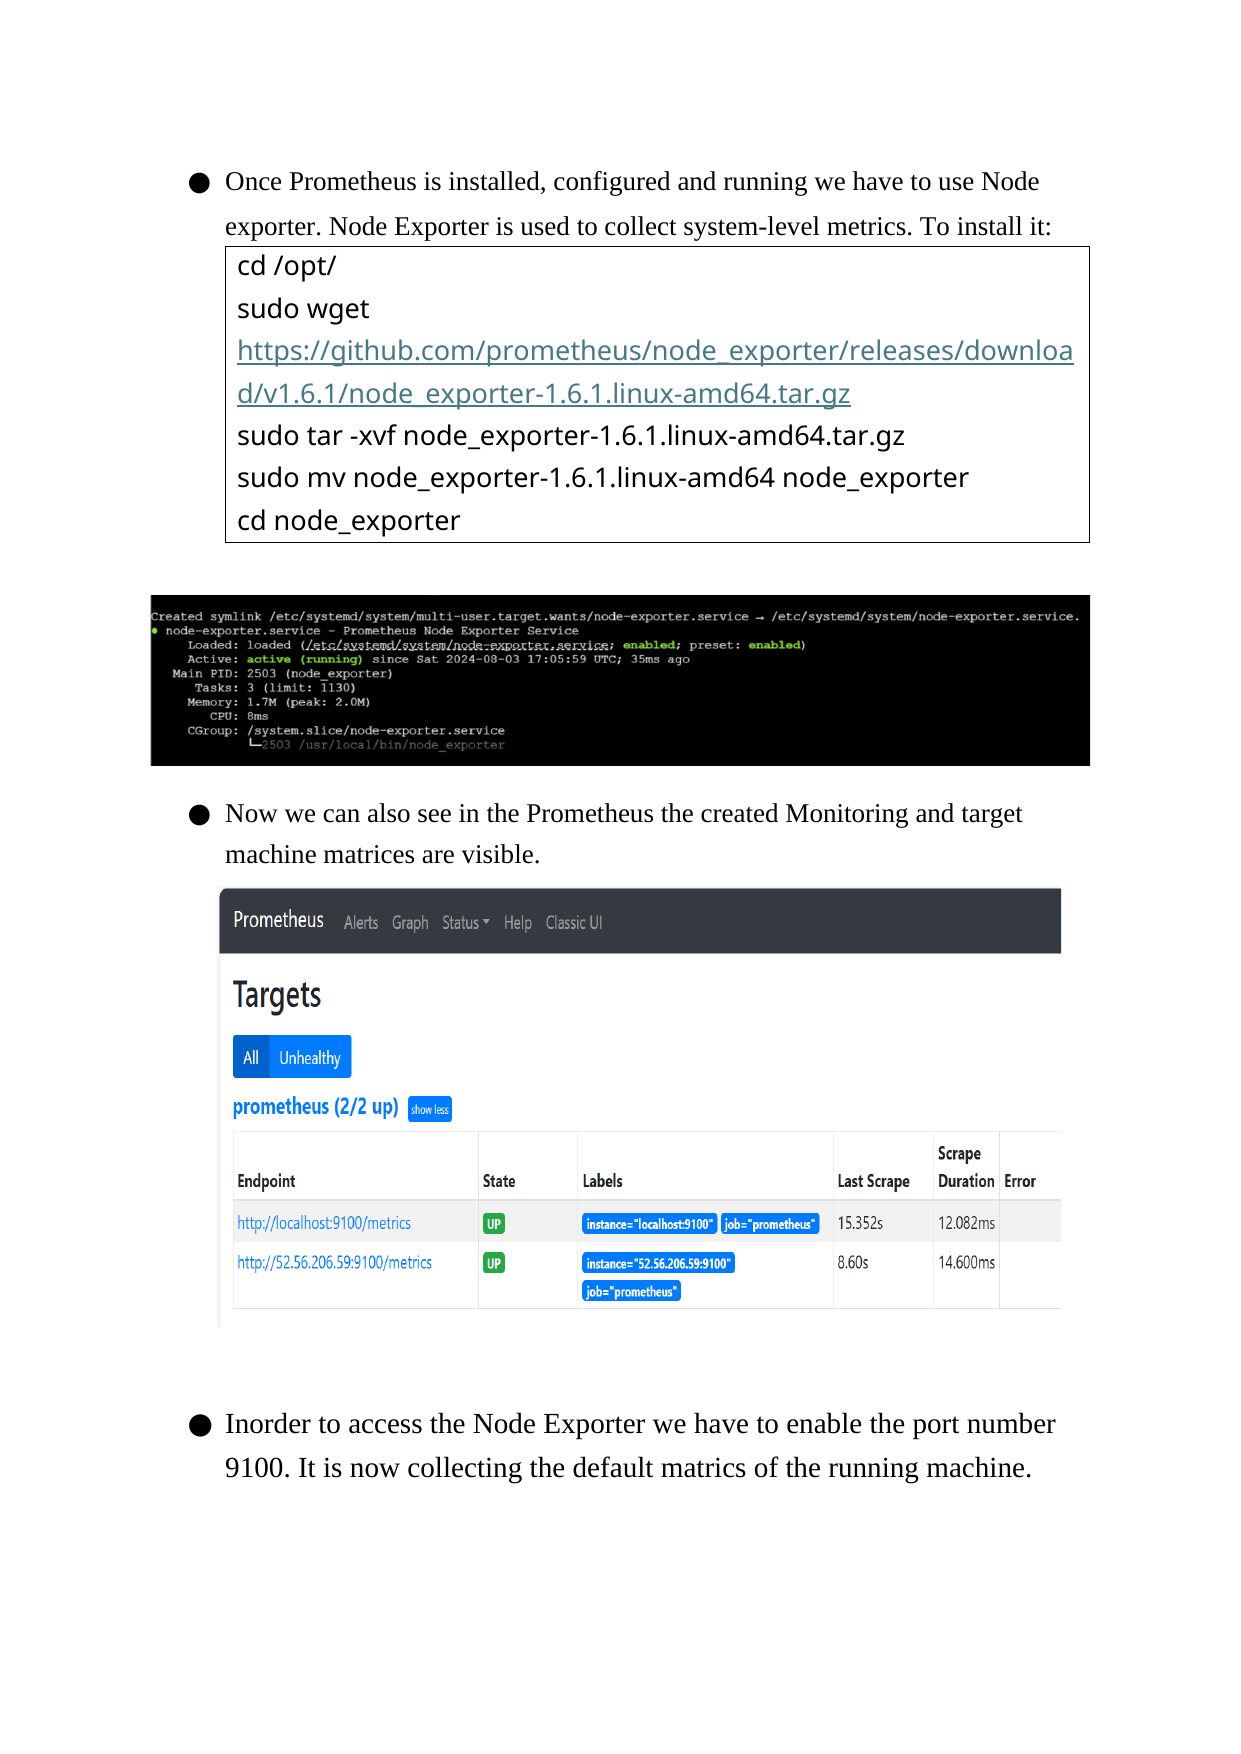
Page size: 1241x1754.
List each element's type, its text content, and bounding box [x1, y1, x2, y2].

picture [216, 886, 1062, 1327]
list Once Prometheus is installed, configured and running we have to use Node exporter. Node Exporter is used to collect system-level metrics. To install it: [187, 150, 1090, 241]
picture [150, 595, 1091, 766]
list Inorder to access the Node Exporter we have to enable the port number 9100. It is now collecting the default matrics of the running machine. [187, 1391, 1090, 1484]
list Now we can also see in the Prometheus the created Monitoring and target machine matrices are visible. [187, 783, 1090, 869]
table_header cd /opt/ sudo wget https://github.com/prometheus/node_exporter/releases/download/v1.6.1/node_exporter-1.6.1.linux-amd64.tar.gz sudo tar -xvf node_exporter-1.6.1.linux-amd64.tar.gz sudo mv node_exporter-1.6.1.linux-amd64 node_exporter cd node_exporter [226, 247, 1089, 542]
